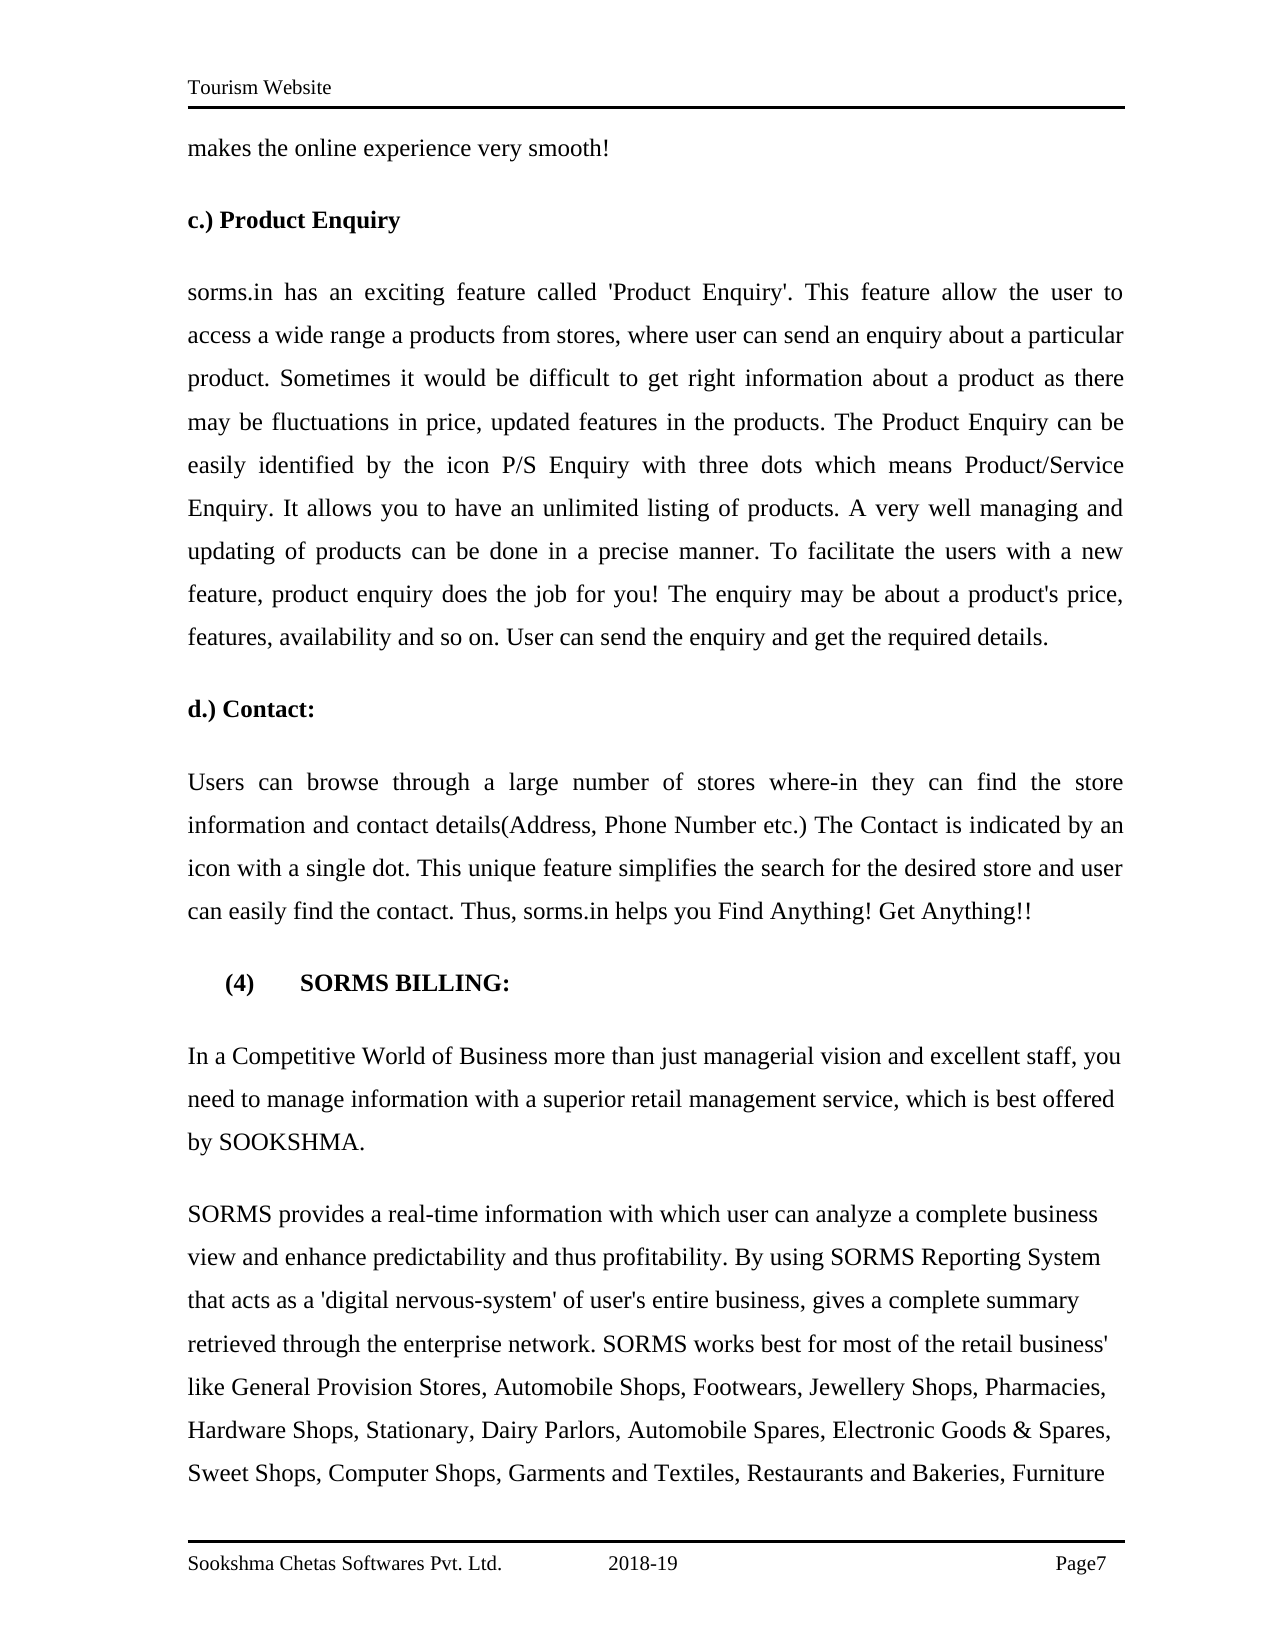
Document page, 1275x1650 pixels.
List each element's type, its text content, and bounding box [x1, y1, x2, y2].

text Users can browse through a large number of stores where-in they can find the store information and contact details(Address, Phone Number etc.) The Contact is indicated by an icon with a single dot. This unique feature simplifies the search for the desired store and user can easily find the contact. Thus, sorms.in helps you Find Anything! Get Anything!! [187, 767, 1125, 925]
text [187, 1199, 1125, 1487]
subtitle d.) Contact: [187, 694, 1125, 723]
subtitle c.) Product Enquiry [187, 205, 1125, 234]
text In a Competitive World of Business more than just managerial vision and excellent staff, you need to manage information with a superior retail management service, which is best offered by SOOKSHMA. [187, 1041, 1125, 1156]
list SORMS BILLING: [225, 968, 1125, 997]
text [187, 133, 1125, 161]
text sorms.in has an exciting feature called 'Product Enquiry'. This feature allow the user to access a wide range a products from stores, where user can send an enquiry about a particular product. Sometimes it would be difficult to get right information about a product as there may be fluctuations in price, updated features in the products. The Product Enquiry can be easily identified by the icon P/S Enquiry with three dots which means Product/Service Enquiry. It allows you to have an unlimited listing of products. A very well managing and updating of products can be done in a precise manner. To facilitate the users with a new feature, product enquiry does the job for you! The enquiry may be about a product's price, features, availability and so on. User can send the enquiry and get the required details. [187, 277, 1125, 651]
